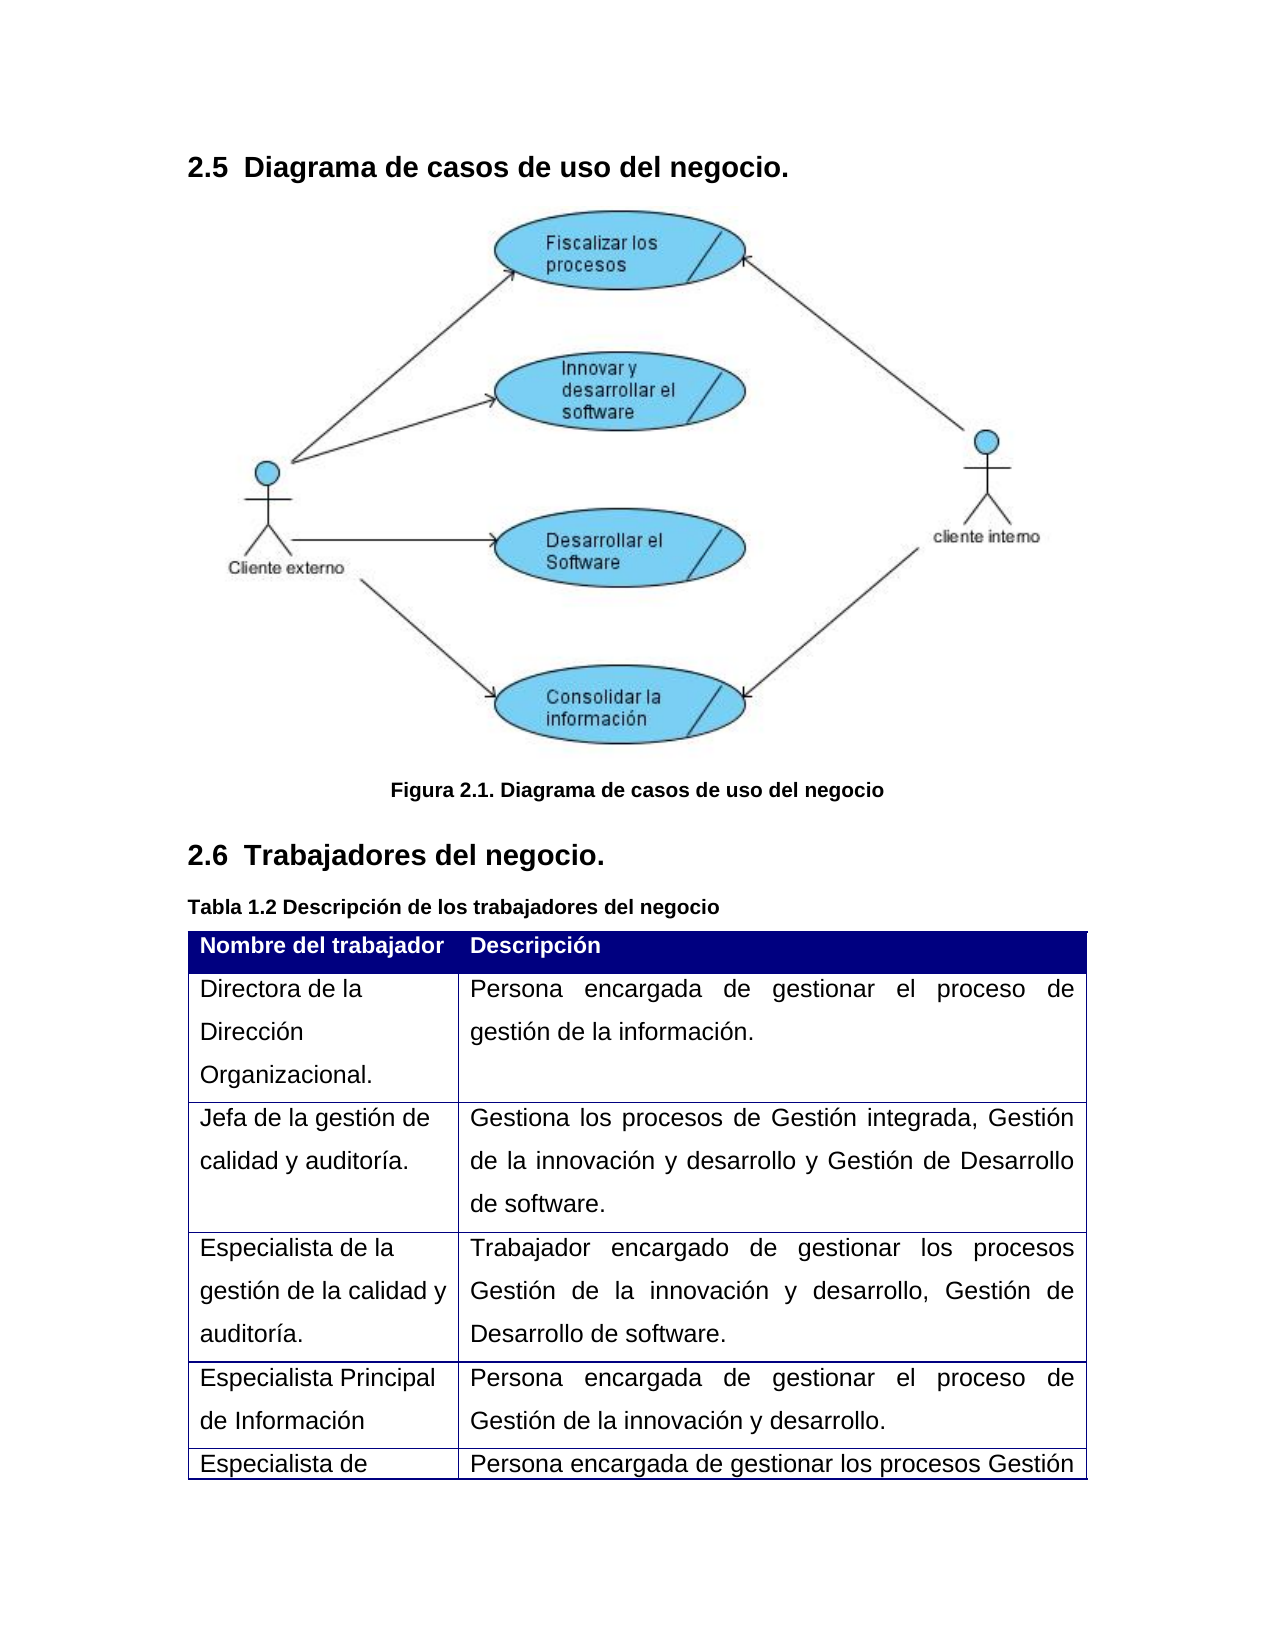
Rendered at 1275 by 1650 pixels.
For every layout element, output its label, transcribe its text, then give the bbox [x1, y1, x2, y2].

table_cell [459, 1449, 1086, 1478]
subtitle Trabajadores del negocio. [187, 838, 1087, 872]
table_cell Jefa de la gestión de calidad y auditoría. [189, 1103, 458, 1231]
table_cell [189, 1449, 458, 1478]
table_header Nombre del trabajador [189, 933, 458, 972]
table_cell Persona encargada de gestionar el proceso de Gestión de la innovación y desarrollo. [459, 1363, 1086, 1448]
table_cell Persona encargada de gestionar el proceso de gestión de la información. [459, 974, 1086, 1102]
table_cell Trabajador encargado de gestionar los procesos Gestión de la innovación y desarrollo, Gestión de Desarrollo de software. [459, 1233, 1086, 1361]
text Figura 2.1. Diagrama de casos de uso del negocio [187, 777, 1087, 801]
table_header Descripción [459, 933, 1086, 972]
table_cell Directora de la Dirección Organizacional. [189, 974, 458, 1102]
picture [213, 206, 1062, 765]
table_cell Especialista de la gestión de la calidad y auditoría. [189, 1233, 458, 1361]
table_cell Especialista Principal de Información [189, 1363, 458, 1448]
subtitle Diagrama de casos de uso del negocio. [187, 150, 1087, 183]
table_cell Gestiona los procesos de Gestión integrada, Gestión de la innovación y desarrollo y Gestión de Desarrollo de software. [459, 1103, 1086, 1231]
